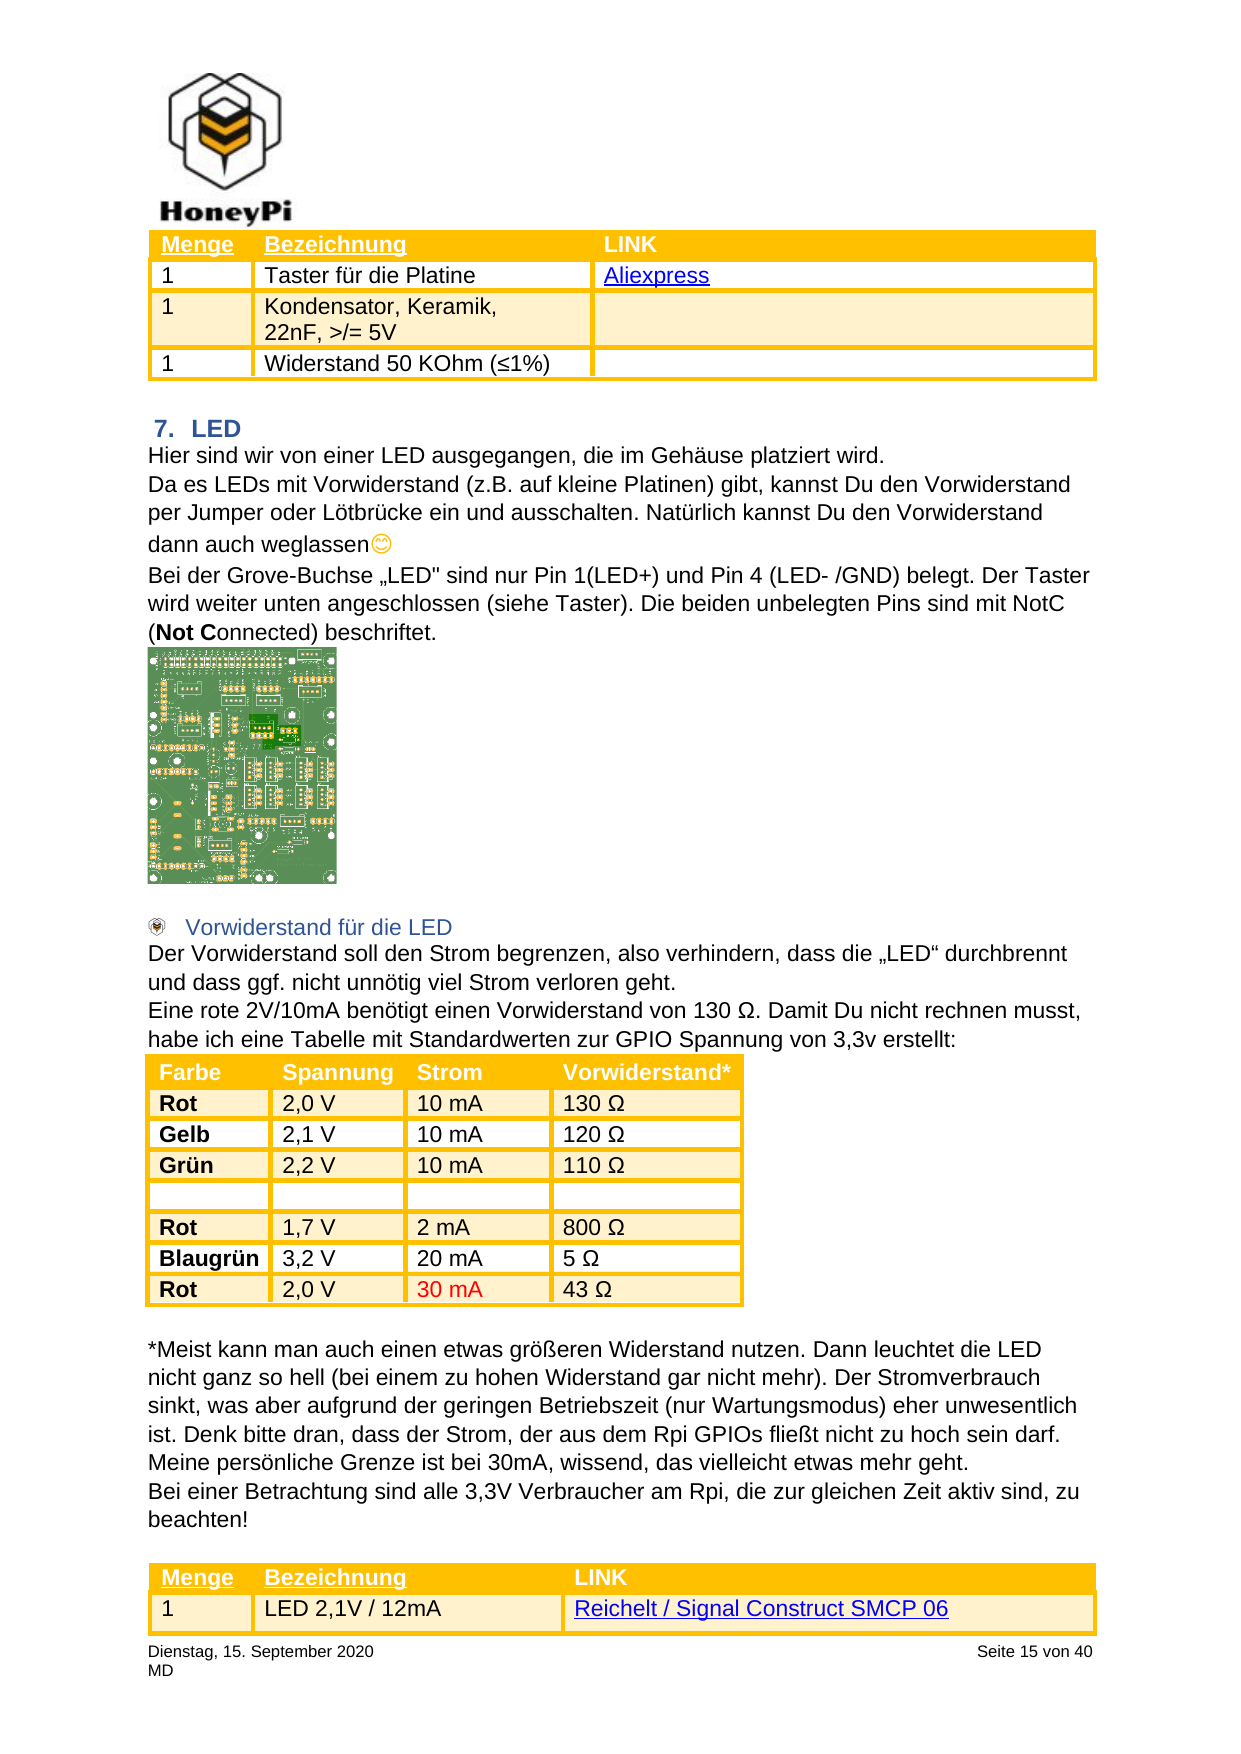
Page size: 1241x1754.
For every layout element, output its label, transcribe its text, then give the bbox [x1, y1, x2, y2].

table_cell 2,2 V [273, 1152, 403, 1178]
text *Meist kann man auch einen etwas größeren Widerstand nutzen. Dann leuchtet die LED nicht ganz so hell (bei einem zu hohen Widerstand gar nicht mehr). Der Stromverbrauch sinkt, was aber aufgrund der geringen Betriebszeit (nur Wartungsmodus) eher unwesentlich ist. Denk bitte dran, dass der Strom, der aus dem Rpi GPIOs fließt nicht zu hoch sein darf. Meine persönliche Grenze ist bei 30mA, wissend, das vielleicht etwas mehr geht. [148, 1336, 1092, 1476]
table_header Bezeichnung [253, 1564, 562, 1590]
table_cell LED 2,1V / 12mA Schutzart IP 67 [255, 1595, 561, 1631]
table_header Spannung [271, 1059, 405, 1085]
table_cell Taster für die Platine [255, 262, 590, 288]
table_cell 800 Ω [554, 1214, 740, 1240]
table_cell 10 mA [408, 1121, 549, 1147]
table_cell 1 [152, 293, 251, 345]
table_cell 3,2 V [273, 1245, 403, 1271]
table_cell 10 mA [408, 1090, 549, 1116]
table_cell [273, 1183, 403, 1209]
text Da es LEDs mit Vorwiderstand (z.B. auf kleine Platinen) gibt, kannst Du den Vorwiderstand per Jumper oder Lötbrücke ein und ausschalten. Natürlich kannst Du den Vorwiderstand dann auch weglassen [148, 471, 1092, 559]
subtitle LED [154, 414, 1092, 442]
text Eine rote 2V/10mA benötigt einen Vorwiderstand von 130 Ω. Damit Du nicht rechnen musst, habe ich eine Tabelle mit Standardwerten zur GPIO Spannung von 3,3v erstellt: [148, 997, 1092, 1052]
table_cell 1 [152, 1595, 251, 1631]
table_cell Aliexpress [595, 262, 1093, 288]
table_cell 43 Ω [554, 1276, 740, 1302]
table_header LINK [563, 1564, 1094, 1590]
table_header Menge [151, 231, 252, 257]
table_cell [150, 1183, 268, 1209]
table_cell Rot [150, 1090, 268, 1116]
text Der Vorwiderstand soll den Strom begrenzen, also verhindern, dass die „LED“ durchbrennt und dass ggf. nicht unnötig viel Strom verloren geht. [148, 940, 1092, 995]
table_header Vorwiderstand* [551, 1059, 740, 1085]
table_cell Reichelt / Signal Construct SMCP 06 [565, 1595, 1093, 1631]
table_cell Kondensator, Keramik, 22nF, >/= 5V [255, 293, 590, 345]
table_cell 110 Ω [554, 1152, 740, 1178]
table_cell 120 Ω [554, 1121, 740, 1147]
table_cell [595, 350, 1093, 376]
table_header Menge [151, 1564, 252, 1590]
table_cell 1 [152, 262, 251, 288]
subtitle Vorwiderstand für die LED [148, 914, 1092, 940]
table_cell Rot [150, 1214, 268, 1240]
table_cell Widerstand 50 KOhm (≤1%) [255, 350, 590, 376]
table_header LINK [593, 231, 1094, 257]
picture [147, 73, 304, 230]
table_cell 2 mA [408, 1214, 549, 1240]
table_cell 1,7 V [273, 1214, 403, 1240]
table_cell 20 mA [408, 1245, 549, 1271]
table_cell [595, 293, 1093, 345]
table_header Farbe [150, 1059, 271, 1085]
text Bei einer Betrachtung sind alle 3,3V Verbraucher am Rpi, die zur gleichen Zeit aktiv sind, zu beachten! [148, 1478, 1092, 1532]
table_cell 30 mA [408, 1276, 549, 1302]
table_cell 2,0 V [273, 1276, 403, 1302]
table_header Bezeichnung [253, 231, 592, 257]
table_cell [554, 1183, 740, 1209]
table_cell Rot [150, 1276, 268, 1302]
table_cell Gelb [150, 1121, 268, 1147]
table_header Strom [405, 1059, 551, 1085]
table_cell [408, 1183, 549, 1209]
table_cell 2,1 V [273, 1121, 403, 1147]
table_cell 5 Ω [554, 1245, 740, 1271]
text Bei der Grove-Buchse „LED" sind nur Pin 1(LED+) und Pin 4 (LED- /GND) belegt. Der Taster wird weiter unten angeschlossen (siehe Taster). Die beiden unbelegten Pins sind mit NotC (Not Connected) beschriftet. [148, 562, 1092, 645]
table_cell 1 [152, 350, 251, 376]
table_cell 10 mA [408, 1152, 549, 1178]
table_cell Grün [150, 1152, 268, 1178]
table_cell 2,0 V [273, 1090, 403, 1116]
picture [147, 647, 337, 884]
table_cell 130 Ω [554, 1090, 740, 1116]
picture [148, 918, 166, 936]
text Hier sind wir von einer LED ausgegangen, die im Gehäuse platziert wird. [148, 442, 1092, 469]
table_cell Blaugrün [150, 1245, 268, 1271]
